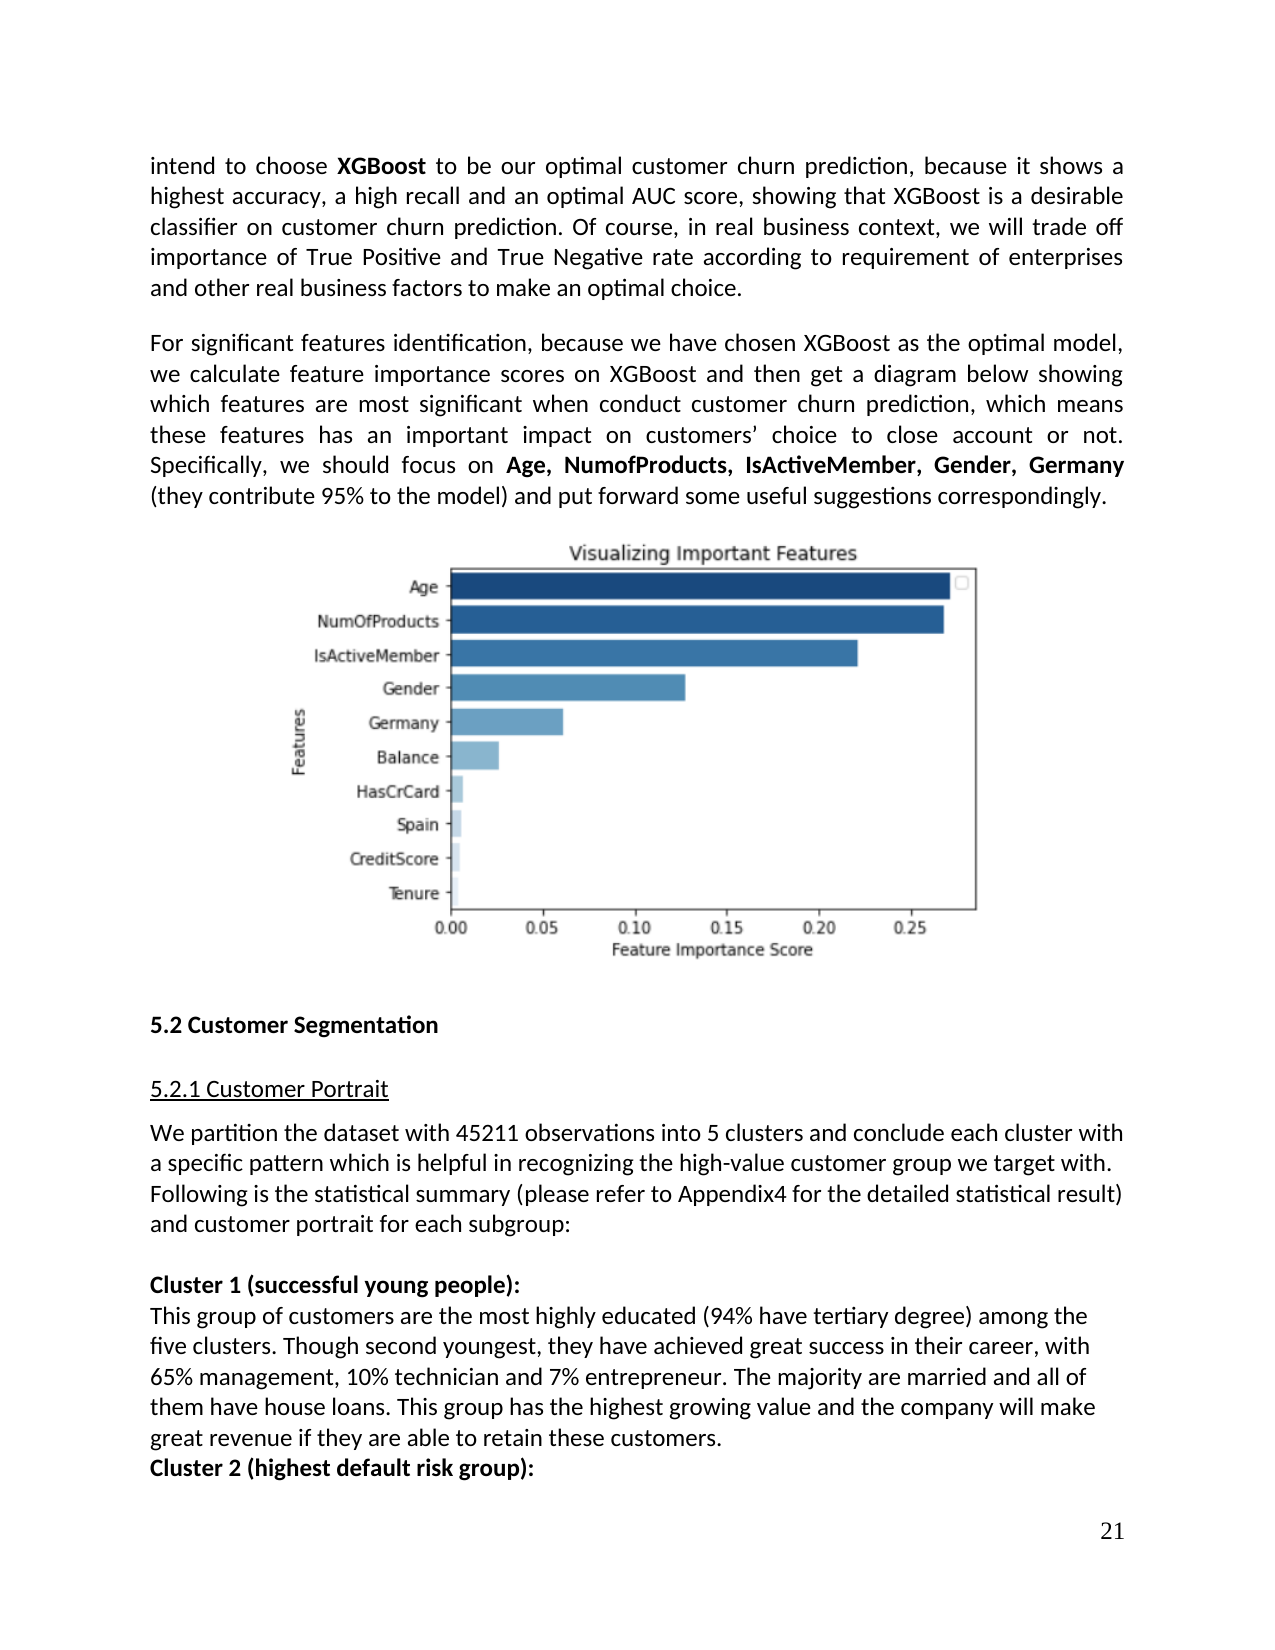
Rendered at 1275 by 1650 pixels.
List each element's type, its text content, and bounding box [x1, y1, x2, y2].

picture [280, 535, 995, 972]
text Cluster 2 (highest default risk group): [150, 1452, 1125, 1483]
text We partition the dataset with 45211 observations into 5 clusters and conclude each cluster with a specific pattern which is helpful in recognizing the high-value customer group we target with. Following is the statistical summary (please refer to Appendix4 for the detailed statistical result) and customer portrait for each subgroup: [150, 1117, 1125, 1239]
text For significant features identification, because we have chosen XGBoost as the optimal model, we calculate feature importance scores on XGBoost and then get a diagram below showing which features are most significant when conduct customer churn prediction, which means these features has an important impact on customers’ choice to close account or not. Specifically, we should focus on Age, NumofProducts, IsActiveMember, Gender, Germany (they contribute 95% to the model) and put forward some useful suggestions correspondingly. [150, 328, 1125, 511]
subtitle 5.2.1 Customer Portrait [150, 1073, 1125, 1104]
text This group of customers are the most highly educated (94% have tertiary degree) among the five clusters. Though second youngest, they have achieved great success in their career, with 65% management, 10% technician and 7% entrepreneur. The majority are married and all of them have house loans. This group has the highest growing value and the company will make great revenue if they are able to retain these customers. [150, 1300, 1125, 1452]
subtitle 5.2 Customer Segmentation [150, 1009, 1125, 1040]
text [150, 150, 1125, 303]
text Cluster 1 (successful young people): [150, 1269, 1125, 1300]
